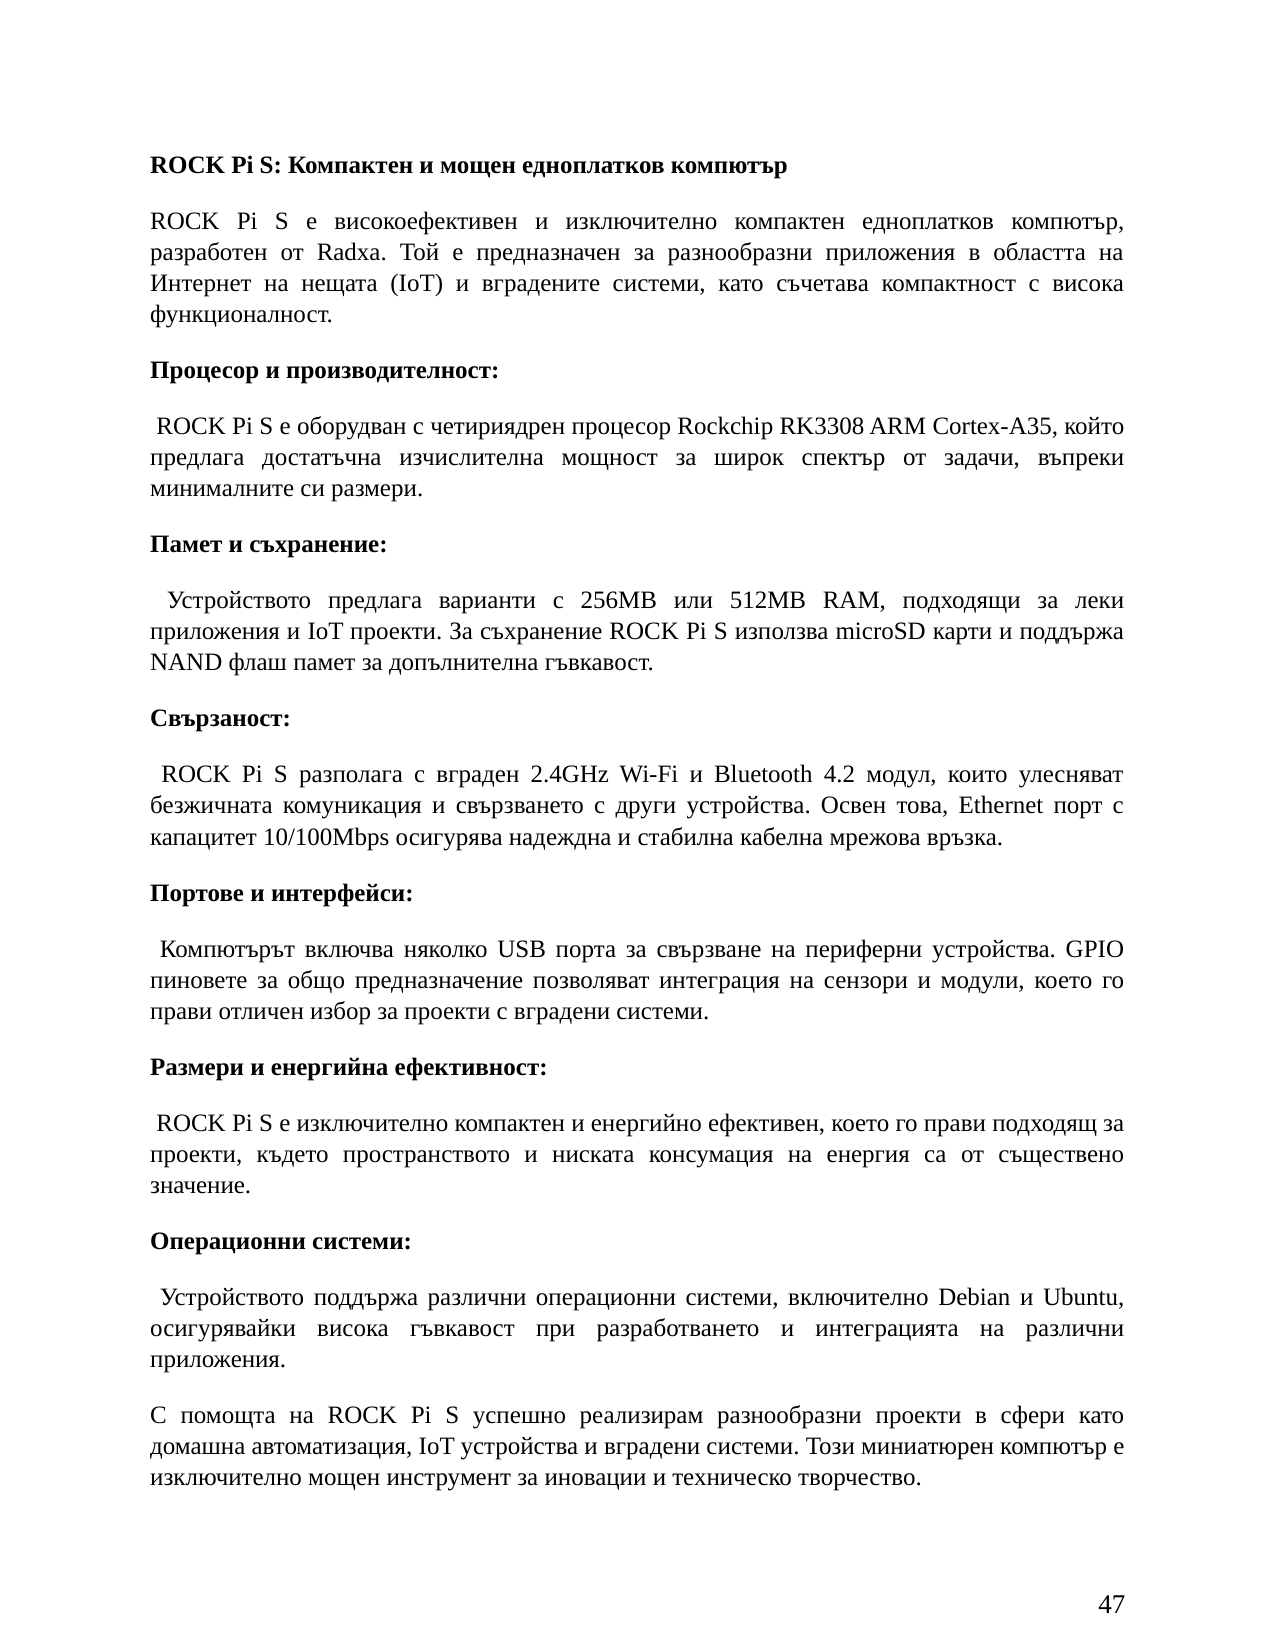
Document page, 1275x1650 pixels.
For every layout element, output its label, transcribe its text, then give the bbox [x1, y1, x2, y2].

text Портове и интерфейси: [150, 878, 1125, 906]
text Памет и съхранение: [150, 529, 1125, 558]
text Размери и енергийна ефективност: [150, 1052, 1125, 1081]
text Свързаност: [150, 703, 1125, 732]
text Устройството предлага варианти с 256MB или 512MB RAM, подходящи за леки приложения и IoT проекти. За съхранение ROCK Pi S използва microSD карти и поддържа NAND флаш памет за допълнителна гъвкавост. [150, 585, 1125, 676]
text ROCK Pi S: Компактен и мощен едноплатков компютър [150, 150, 1125, 179]
text Устройството поддържа различни операционни системи, включително Debian и Ubuntu, осигурявайки висока гъвкавост при разработването и интеграцията на различни приложения. [150, 1282, 1125, 1373]
text Процесор и производителност: [150, 355, 1125, 384]
text ROCK Pi S е изключително компактен и енергийно ефективен, което го прави подходящ за проекти, където пространството и ниската консумация на енергия са от съществено значение. [150, 1108, 1125, 1199]
text ROCK Pi S разполага с вграден 2.4GHz Wi-Fi и Bluetooth 4.2 модул, които улесняват безжичната комуникация и свързването с други устройства. Освен това, Ethernet порт с капацитет 10/100Mbps осигурява надеждна и стабилна кабелна мрежова връзка. [150, 759, 1125, 850]
text Операционни системи: [150, 1226, 1125, 1255]
text ROCK Pi S е оборудван с четириядрен процесор Rockchip RK3308 ARM Cortex-A35, който предлага достатъчна изчислителна мощност за широк спектър от задачи, въпреки минималните си размери. [150, 411, 1125, 502]
text С помощта на ROCK Pi S успешно реализирам разнообразни проекти в сфери като домашна автоматизация, IoT устройства и вградени системи. Този миниатюрен компютър е изключително мощен инструмент за иновации и техническо творчество. [150, 1400, 1125, 1491]
text ROCK Pi S е високоефективен и изключително компактен едноплатков компютър, разработен от Radxa. Той е предназначен за разнообразни приложения в областта на Интернет на нещата (IoT) и вградените системи, като съчетава компактност с висока функционалност. [150, 206, 1125, 328]
text Компютърът включва няколко USB порта за свързване на периферни устройства. GPIO пиновете за общо предназначение позволяват интеграция на сензори и модули, което го прави отличен избор за проекти с вградени системи. [150, 934, 1125, 1024]
